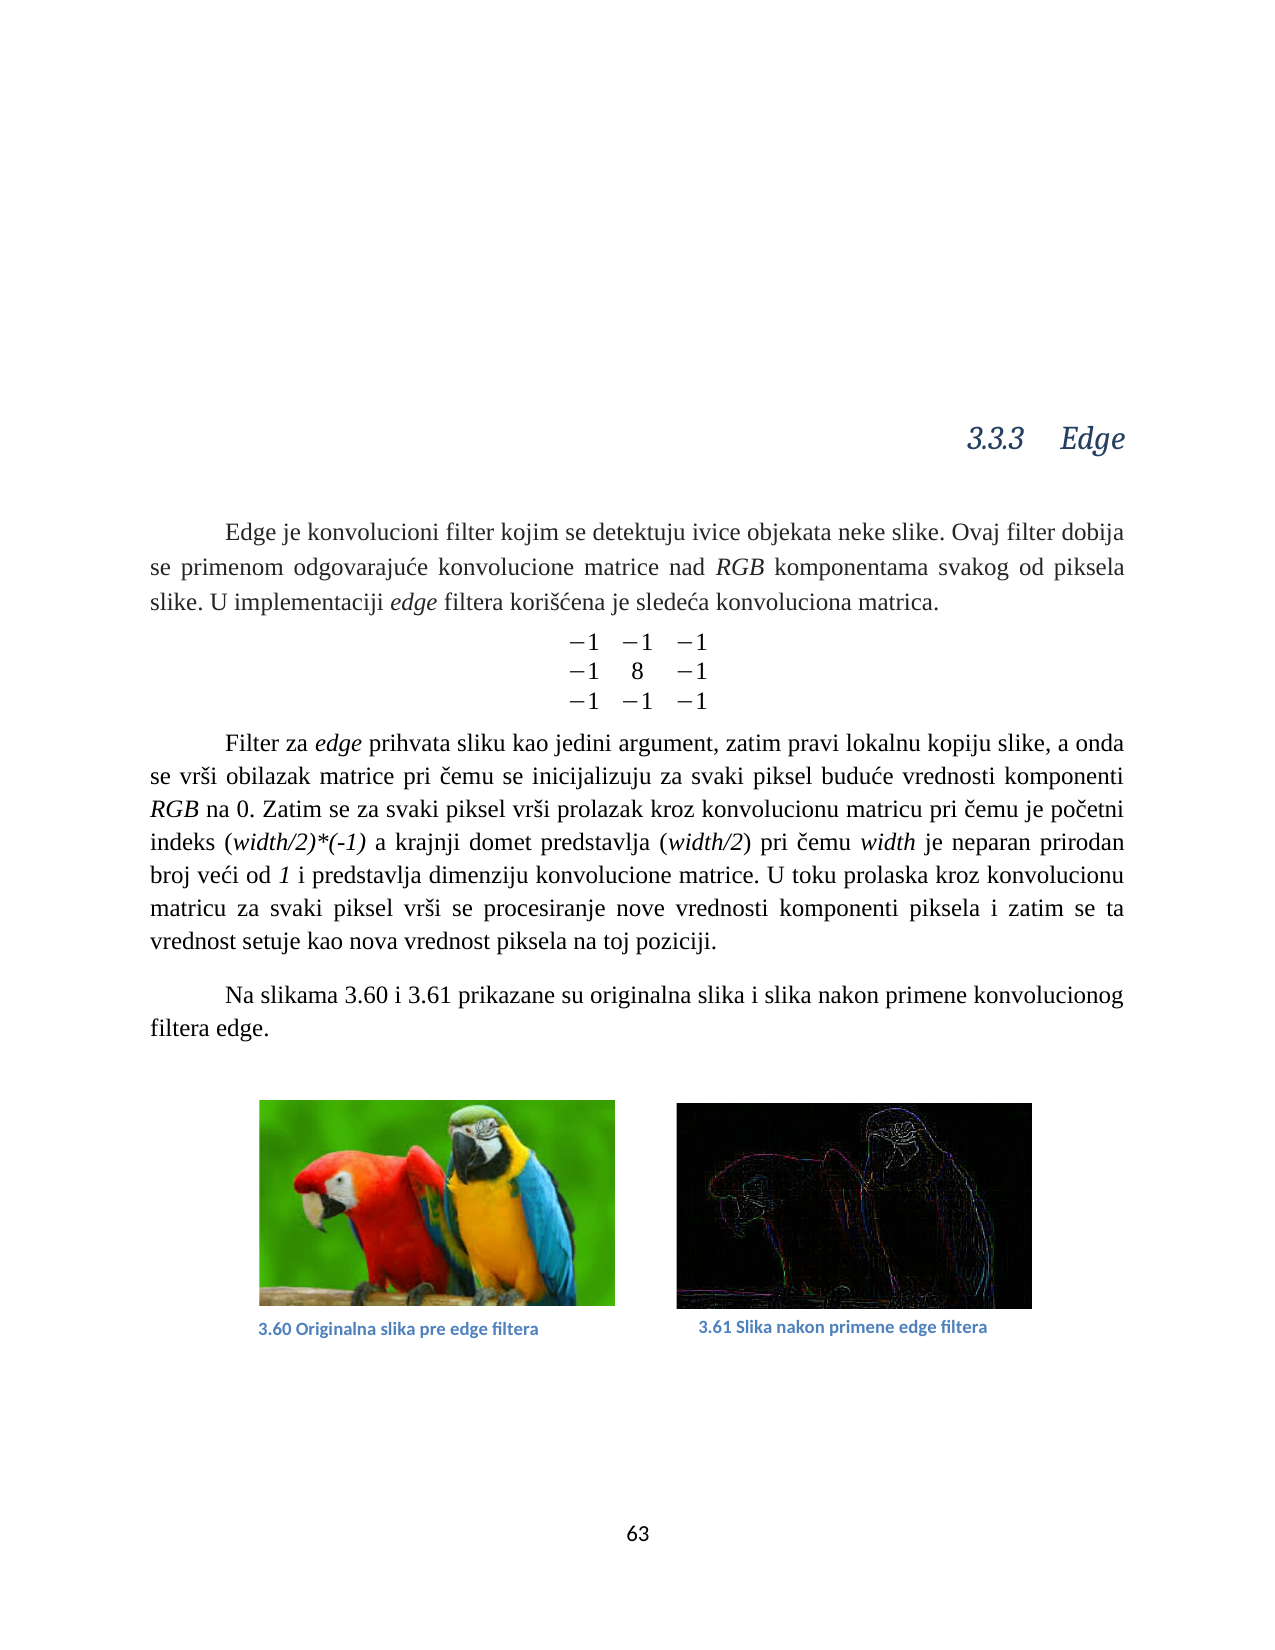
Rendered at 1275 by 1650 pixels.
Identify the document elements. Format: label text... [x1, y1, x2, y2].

picture [676, 1103, 1032, 1309]
text Filter za edge prihvata sliku kao jedini argument, zatim pravi lokalnu kopiju slike, a onda se vrši obilazak matrice pri čemu se inicijalizuju za svaki piksel buduće vrednosti komponenti RGB na 0. Zatim se za svaki piksel vrši prolazak kroz konvolucionu matricu pri čemu je početni indeks (width/2)*(-1) a krajnji domet predstavlja (width/2) pri čemu width je neparan prirodan broj veći od 1 i predstavlja dimenziju konvolucione matrice. U toku prolaska kroz konvolucionu matricu za svaki piksel vrši se procesiranje nove vrednosti komponenti piksela i zatim se ta vrednost setuje kao nova vrednost piksela na toj poziciji. [150, 728, 1125, 955]
text Edge je konvolucioni filter kojim se detektuju ivice objekata neke slike. Ovaj filter dobija se primenom odgovarajuće konvolucione matrice nad RGB komponentama svakog od piksela slike. U implementaciji edge filtera korišćena je sledeća konvoluciona matrica. [150, 476, 1125, 616]
text Na slikama 3.60 i 3.61 prikazane su originalna slika i slika nakon primene konvolucionog filtera edge. [150, 980, 1125, 1042]
subtitle 3.3.3 Edge [150, 419, 1125, 458]
picture [259, 1100, 615, 1306]
